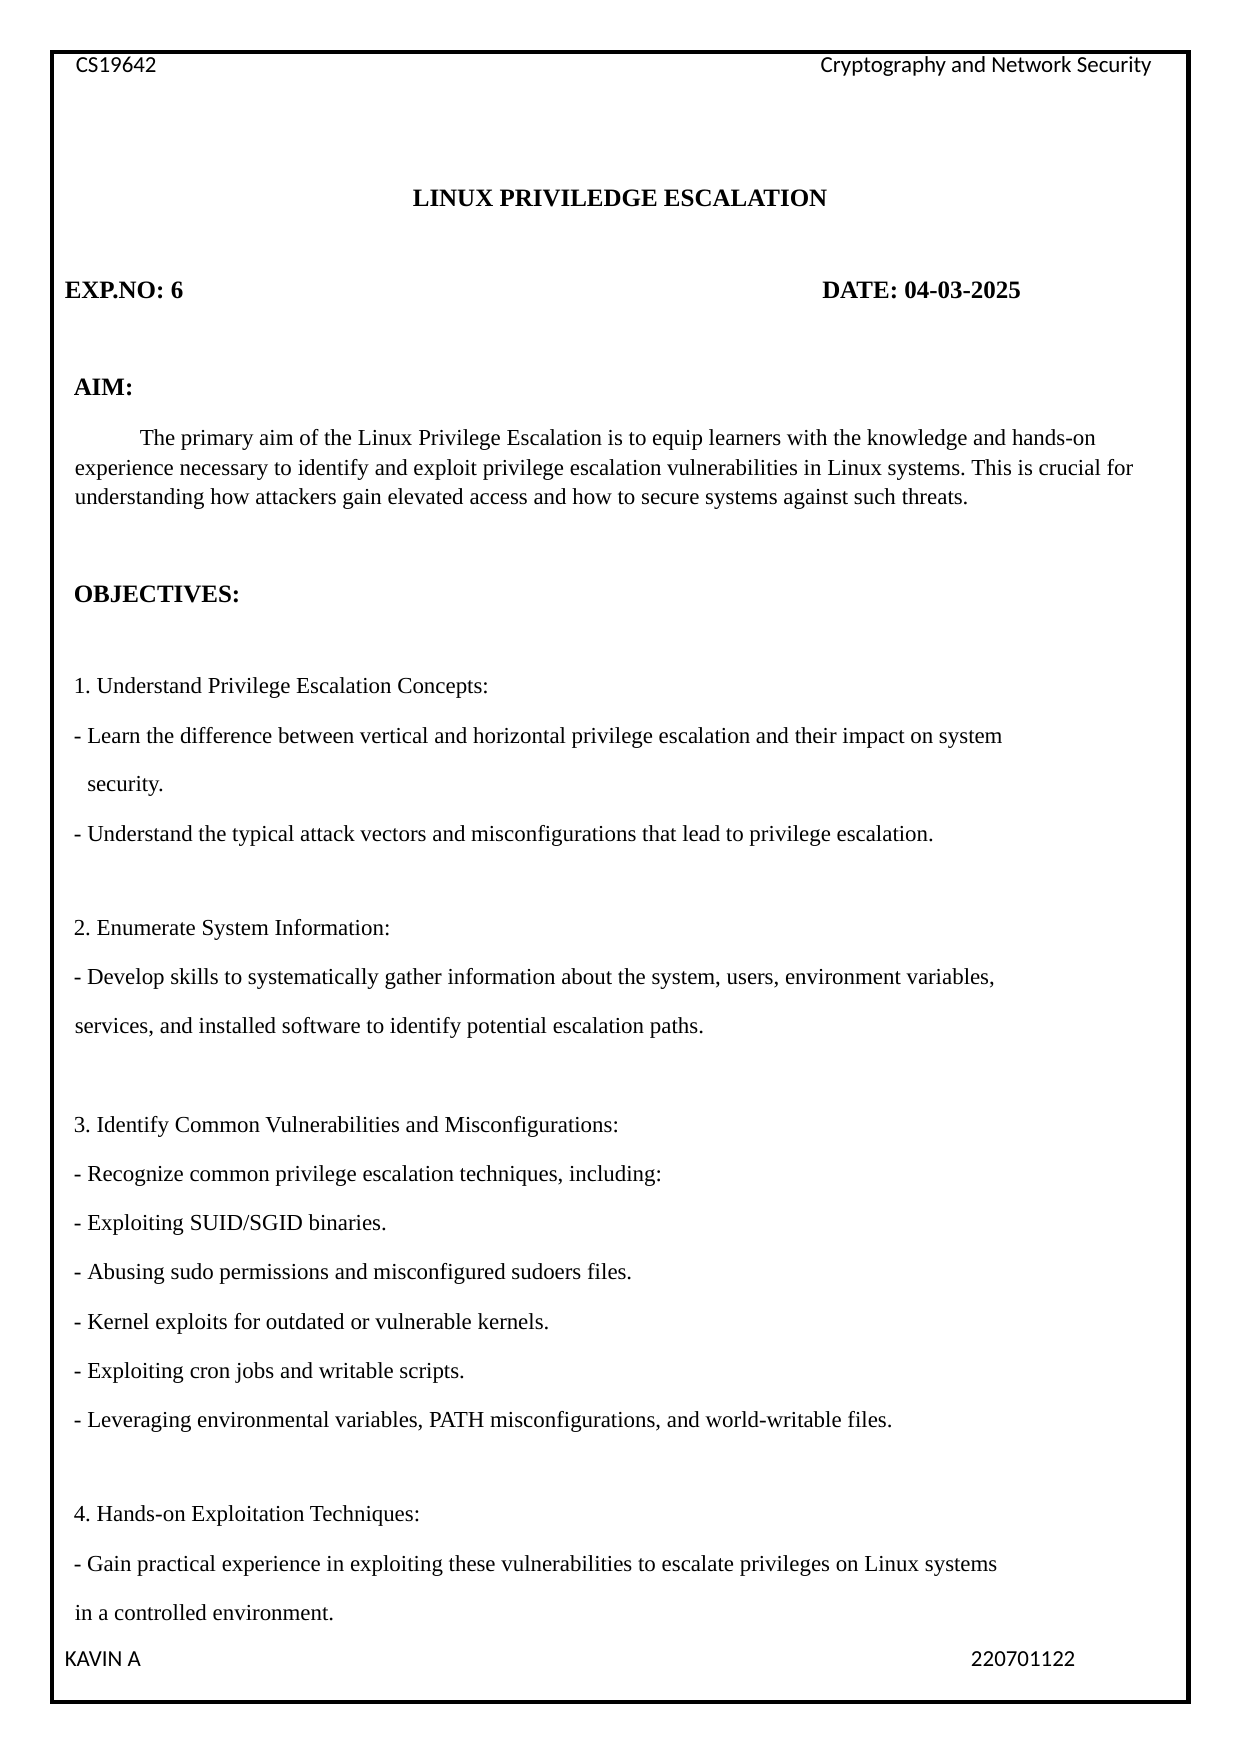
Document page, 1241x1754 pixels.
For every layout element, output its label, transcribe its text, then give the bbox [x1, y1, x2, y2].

list Exploiting SUID/SGID binaries. [73, 1209, 1166, 1236]
text EXP.NO: 6 DATE: 04-03-2025 [64, 276, 1172, 304]
text - Develop skills to systematically gather information about the system, users, environment variables, services, and installed software to identify potential escalation paths. [73, 963, 997, 1038]
text 1. Understand Privilege Escalation Concepts: [73, 672, 1166, 698]
text 3. Identify Common Vulnerabilities and Misconfigurations: [73, 1111, 1166, 1137]
text AIM: [73, 372, 1172, 401]
list Learn the difference between vertical and horizontal privilege escalation and their impact on system security. [73, 722, 1086, 797]
subtitle LINUX PRIVILEDGE ESCALATION [69, 183, 1172, 212]
list Leveraging environmental variables, PATH misconfigurations, and world-writable files. [73, 1406, 1166, 1433]
list Exploiting cron jobs and writable scripts. [73, 1357, 1166, 1383]
list Understand the typical attack vectors and misconfigurations that lead to privilege escalation. [73, 820, 1086, 846]
text The primary aim of the Linux Privilege Escalation is to equip learners with the knowledge and hands-on experience necessary to identify and exploit privilege escalation vulnerabilities in Linux systems. This is crucial for understanding how attackers gain elevated access and how to secure systems against such threats. [73, 424, 1166, 509]
list Kernel exploits for outdated or vulnerable kernels. [73, 1308, 1166, 1334]
text OBJECTIVES: [73, 579, 1172, 608]
list Recognize common privilege escalation techniques, including: [73, 1160, 1166, 1186]
list Abusing sudo permissions and misconfigured sudoers files. [73, 1258, 1166, 1285]
text 2. Enumerate System Information: [73, 913, 1166, 940]
text 4. Hands-on Exploitation Techniques: [73, 1500, 1166, 1527]
text - Gain practical experience in exploiting these vulnerabilities to escalate privileges on Linux systems in a controlled environment. [73, 1550, 1000, 1625]
